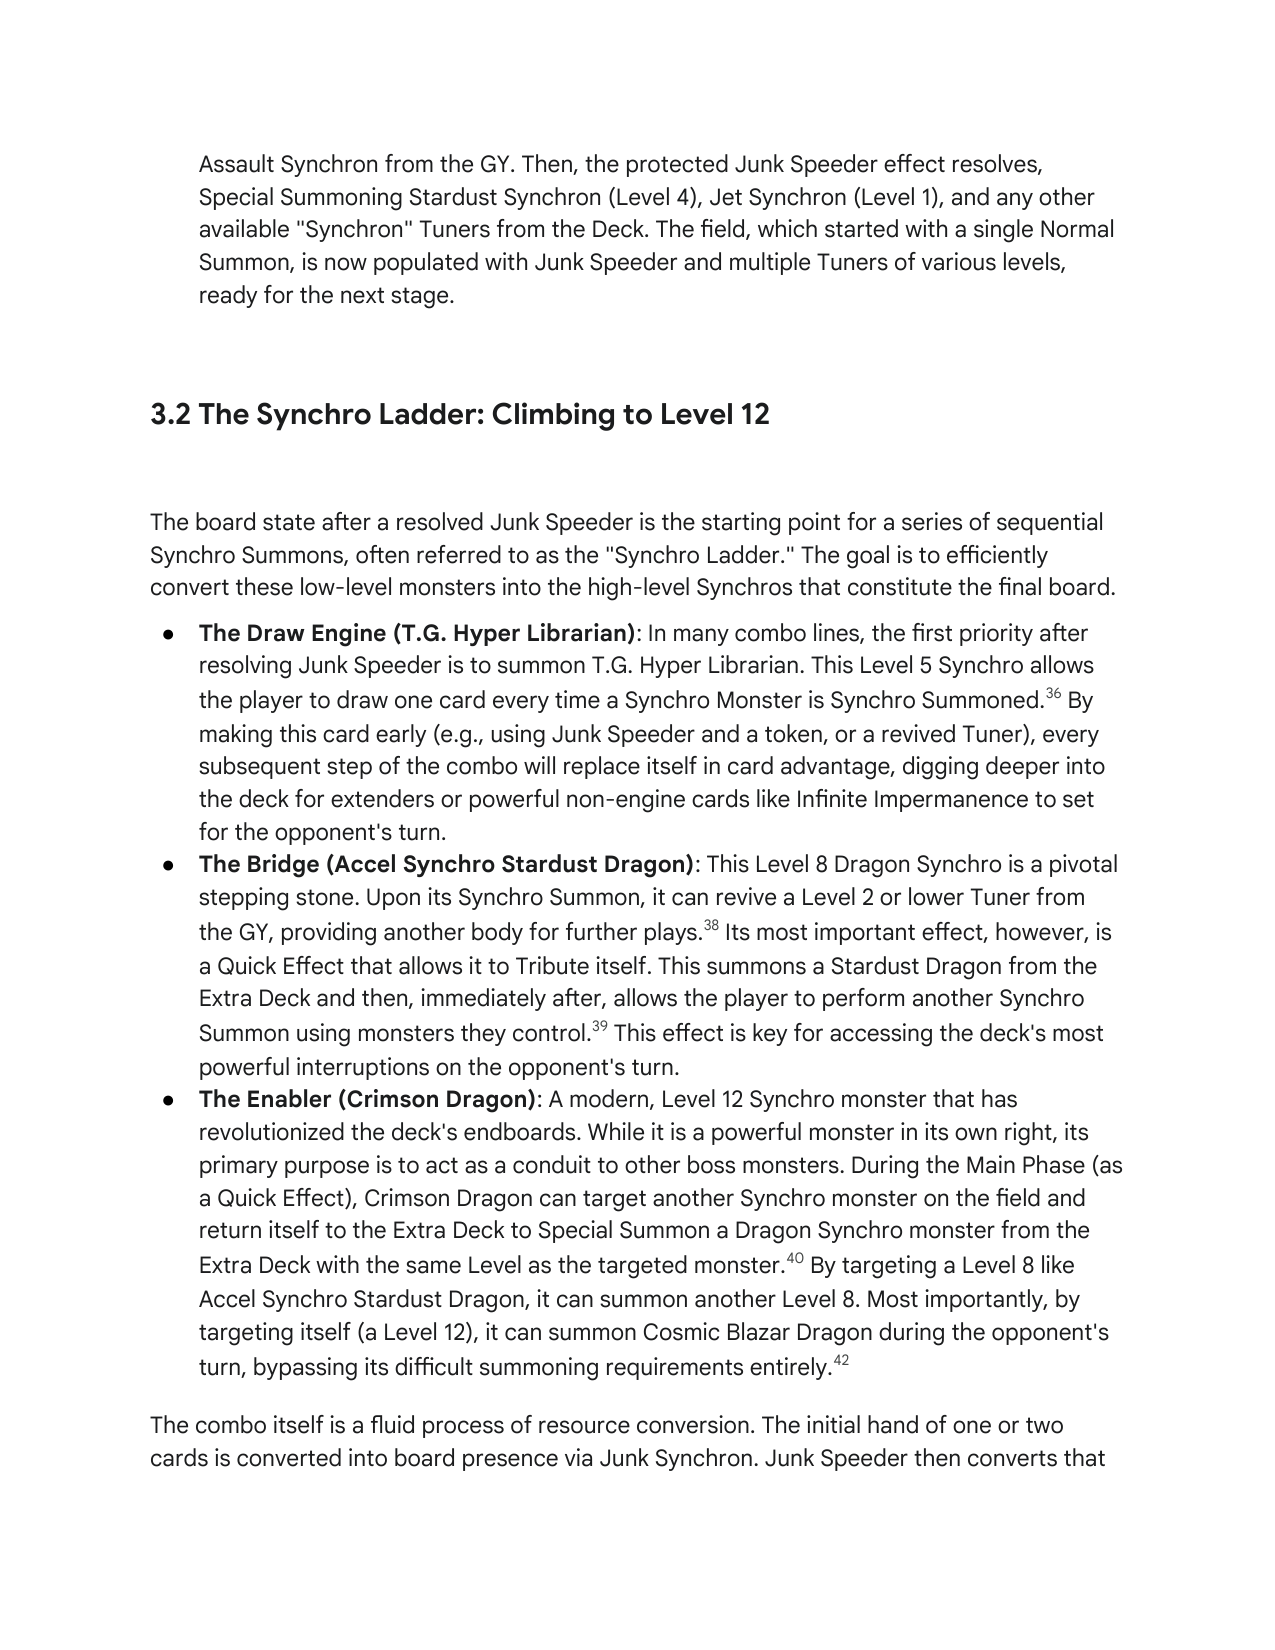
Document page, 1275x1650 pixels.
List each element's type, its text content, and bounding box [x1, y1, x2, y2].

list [161, 150, 1125, 309]
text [150, 1412, 1125, 1473]
text The board state after a resolved Junk Speeder is the starting point for a series of sequential Synchro Summons, often referred to as the "Synchro Ladder." The goal is to efficiently convert these low-level monsters into the high-level Synchros that constitute the final board. [150, 508, 1125, 602]
subtitle 3.2 The Synchro Ladder: Climbing to Level 12 [150, 396, 1125, 433]
list The Draw Engine (T.G. Hyper Librarian): In many combo lines, the first priority after resolving Junk Speeder is to summon T.G. Hyper Librarian. This Level 5 Synchro allows the player to draw one card every time a Synchro Monster is Synchro Summoned.36 By making this card early (e.g., using Junk Speeder and a token, or a revived Tuner), every subsequent step of the combo will replace itself in card advantage, digging deeper into the deck for extenders or powerful non-engine cards like Infinite Impermanence to set for the opponent's turn. [161, 619, 1125, 847]
list The Bridge (Accel Synchro Stardust Dragon): This Level 8 Dragon Synchro is a pivotal stepping stone. Upon its Synchro Summon, it can revive a Level 2 or lower Tuner from the GY, providing another body for further plays.38 Its most important effect, however, is a Quick Effect that allows it to Tribute itself. This summons a Stardust Dragon from the Extra Deck and then, immediately after, allows the player to perform another Synchro Summon using monsters they control.39 This effect is key for accessing the deck's most powerful interruptions on the opponent's turn. [161, 851, 1125, 1082]
list The Enabler (Crimson Dragon): A modern, Level 12 Synchro monster that has revolutionized the deck's endboards. While it is a powerful monster in its own right, its primary purpose is to act as a conduit to other boss monsters. During the Main Phase (as a Quick Effect), Crimson Dragon can target another Synchro monster on the field and return itself to the Extra Deck to Special Summon a Dragon Synchro monster from the Extra Deck with the same Level as the targeted monster.40 By targeting a Level 8 like Accel Synchro Stardust Dragon, it can summon another Level 8. Most importantly, by targeting itself (a Level 12), it can summon Cosmic Blazar Dragon during the opponent's turn, bypassing its difficult summoning requirements entirely.42 [161, 1086, 1125, 1382]
